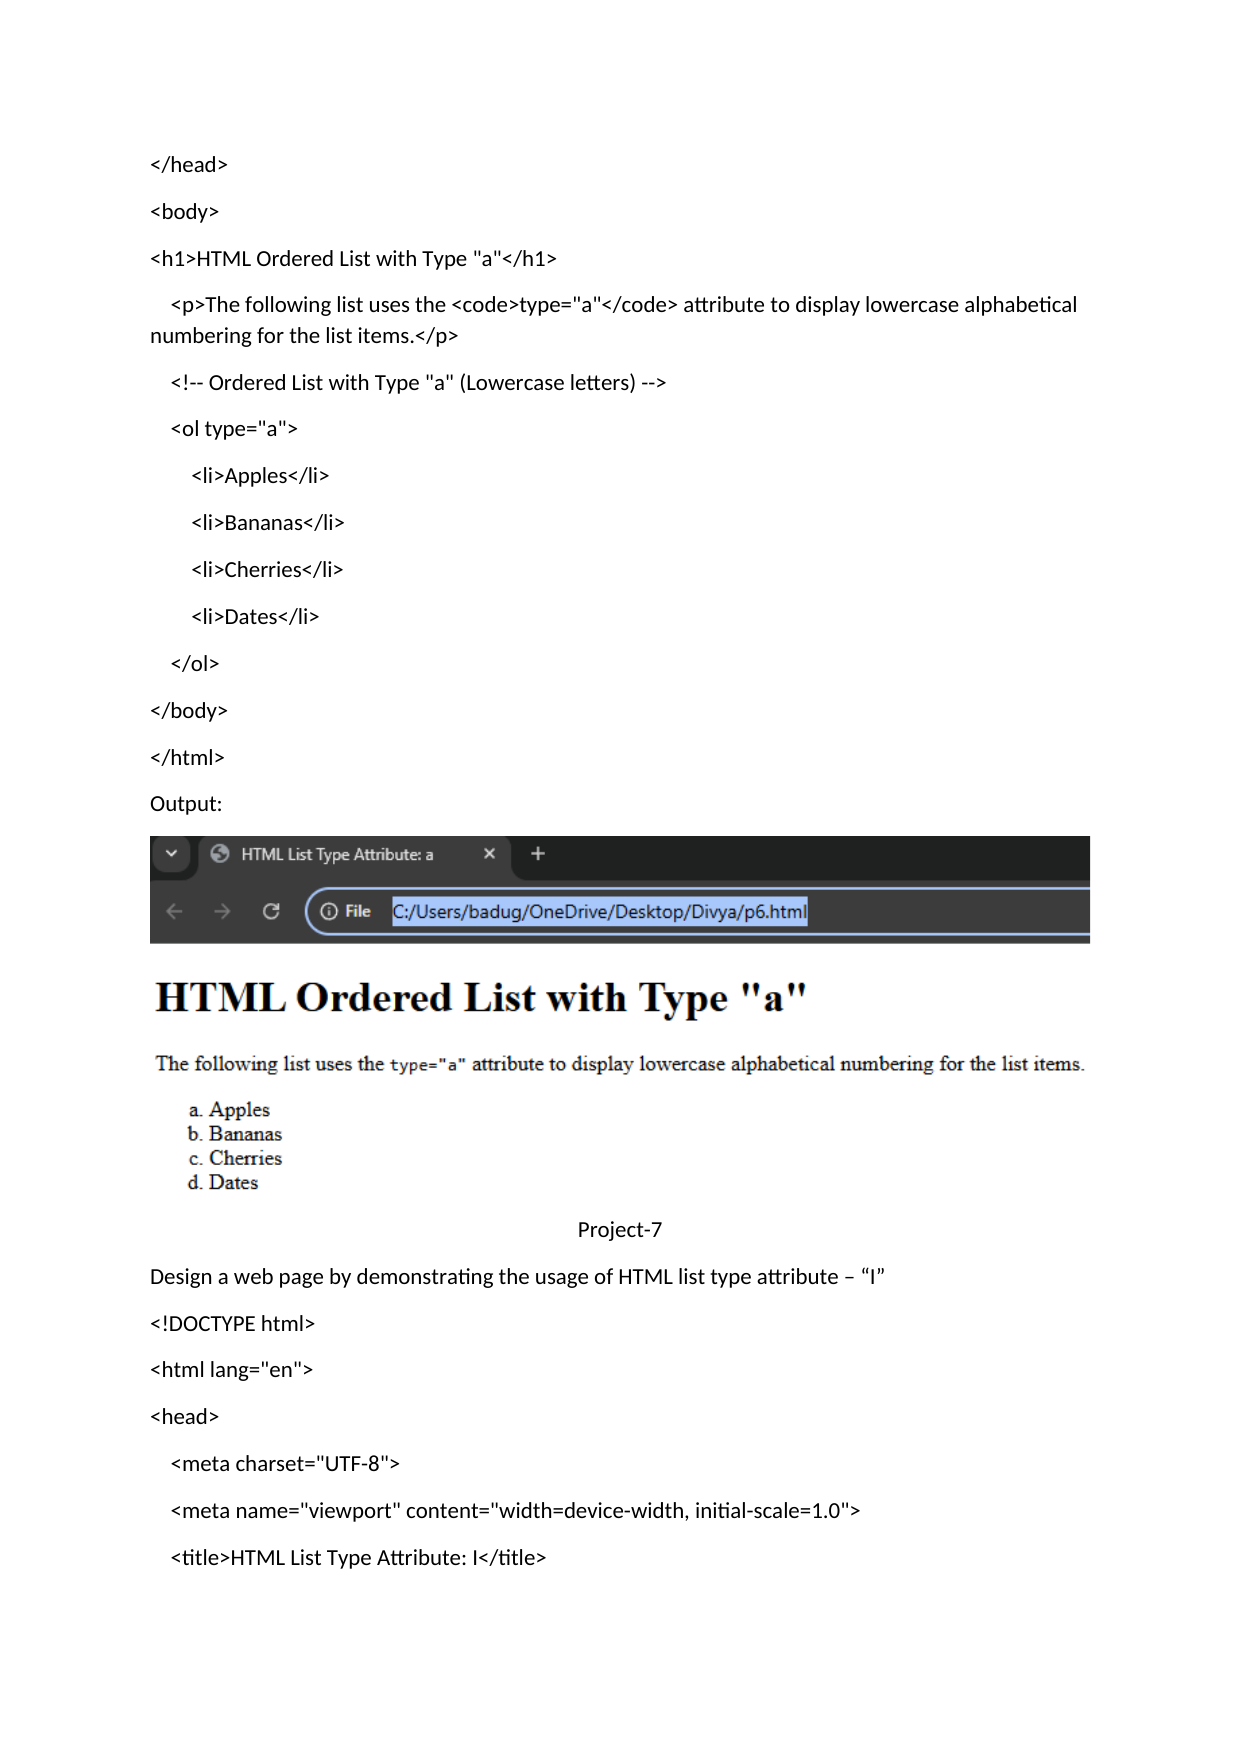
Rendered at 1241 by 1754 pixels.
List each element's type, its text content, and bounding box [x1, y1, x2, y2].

text Project-7 [150, 1215, 1090, 1243]
text </head> [150, 150, 1090, 178]
text <li>Cherries</li> [150, 555, 1090, 583]
text Design a web page by demonstrating the usage of HTML list type attribute – “I” [150, 1262, 1090, 1290]
text <li>Dates</li> [150, 602, 1090, 630]
text <!DOCTYPE html> [150, 1309, 1090, 1337]
text <title>HTML List Type Attribute: I</title> [150, 1543, 1090, 1571]
text <h1>HTML Ordered List with Type "a"</h1> [150, 244, 1090, 272]
text <p>The following list uses the <code>type="a"</code> attribute to display lowercase alphabetical numbering for the list items.</p> [150, 291, 1090, 349]
text <meta name="viewport" content="width=device-width, initial-scale=1.0"> [150, 1496, 1090, 1524]
text <meta charset="UTF-8"> [150, 1449, 1090, 1477]
text <ol type="a"> [150, 414, 1090, 443]
text <li>Apples</li> [150, 461, 1090, 489]
text </body> [150, 696, 1090, 724]
text <!-- Ordered List with Type "a" (Lowercase letters) --> [150, 368, 1090, 396]
text </html> [150, 743, 1090, 771]
text <body> [150, 197, 1090, 225]
text <li>Bananas</li> [150, 508, 1090, 536]
text <html lang="en"> [150, 1356, 1090, 1383]
text <head> [150, 1402, 1090, 1430]
picture [150, 836, 1091, 1196]
text </ol> [150, 649, 1090, 677]
text Output: [150, 789, 1090, 818]
